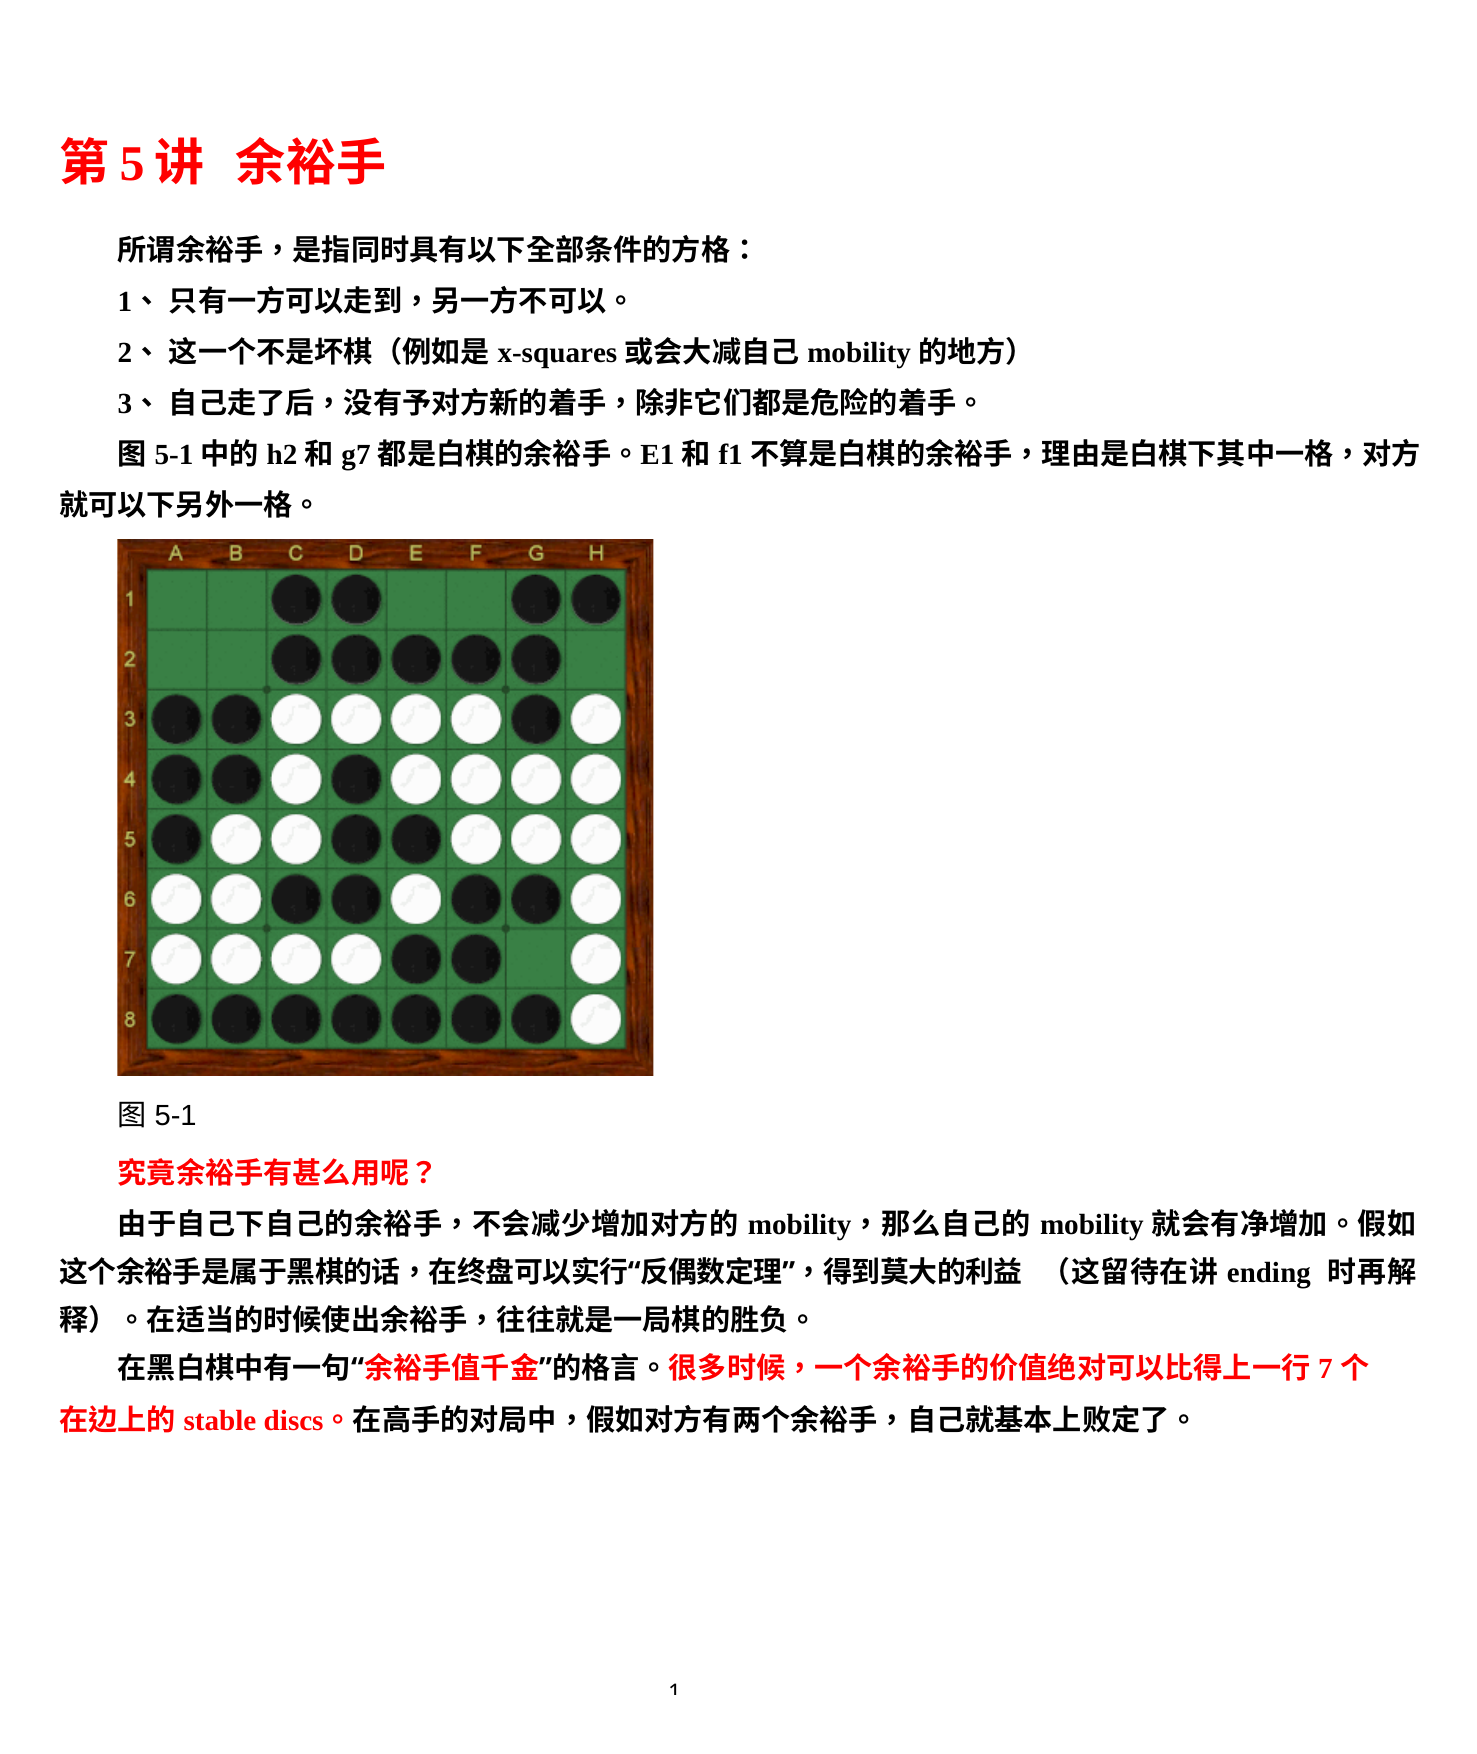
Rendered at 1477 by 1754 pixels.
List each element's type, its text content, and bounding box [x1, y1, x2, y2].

text 在黑白棋中有一句“余裕手值千金”的格言。很多时候，一个余裕手的价值绝对可以比得上一行 7 个 [117, 1348, 1443, 1387]
text 由于自己下自己的余裕手，不会减少增加对方的 mobility，那么自己的 mobility 就会有净增加。假如这个余裕手是属于黑棋的话，在终盘可以实行“反偶数定理”，得到莫大的利益 （这留待在讲 ending 时再解释）。在适当的时候使出余裕手，往往就是一局棋的胜负。 [59, 1203, 1417, 1339]
text 就可以下另外一格。 [59, 484, 1443, 524]
text 在边上的 stable discs。在高手的对局中，假如对方有两个余裕手，自己就基本上败定了。 [59, 1399, 1443, 1438]
text 1、 只有一方可以走到，另一方不可以。 [117, 280, 1443, 320]
subtitle 第5讲 余裕手 [59, 127, 1443, 195]
text 图 5-1 中的 h2 和 g7 都是白棋的余裕手。E1 和 f1 不算是白棋的余裕手，理由是白棋下其中一格，对方 [117, 433, 1443, 473]
text 3、 自己走了后，没有予对方新的着手，除非它们都是危险的着手。 [117, 382, 1443, 422]
text 究竟余裕手有甚么用呢？ [117, 1152, 1443, 1192]
text 2、 这一个不是坏棋（例如是 x-squares 或会大减自己 mobility 的地方） [117, 331, 1443, 371]
picture [117, 539, 654, 1076]
text 所谓余裕手，是指同时具有以下全部条件的方格： [117, 229, 1443, 269]
